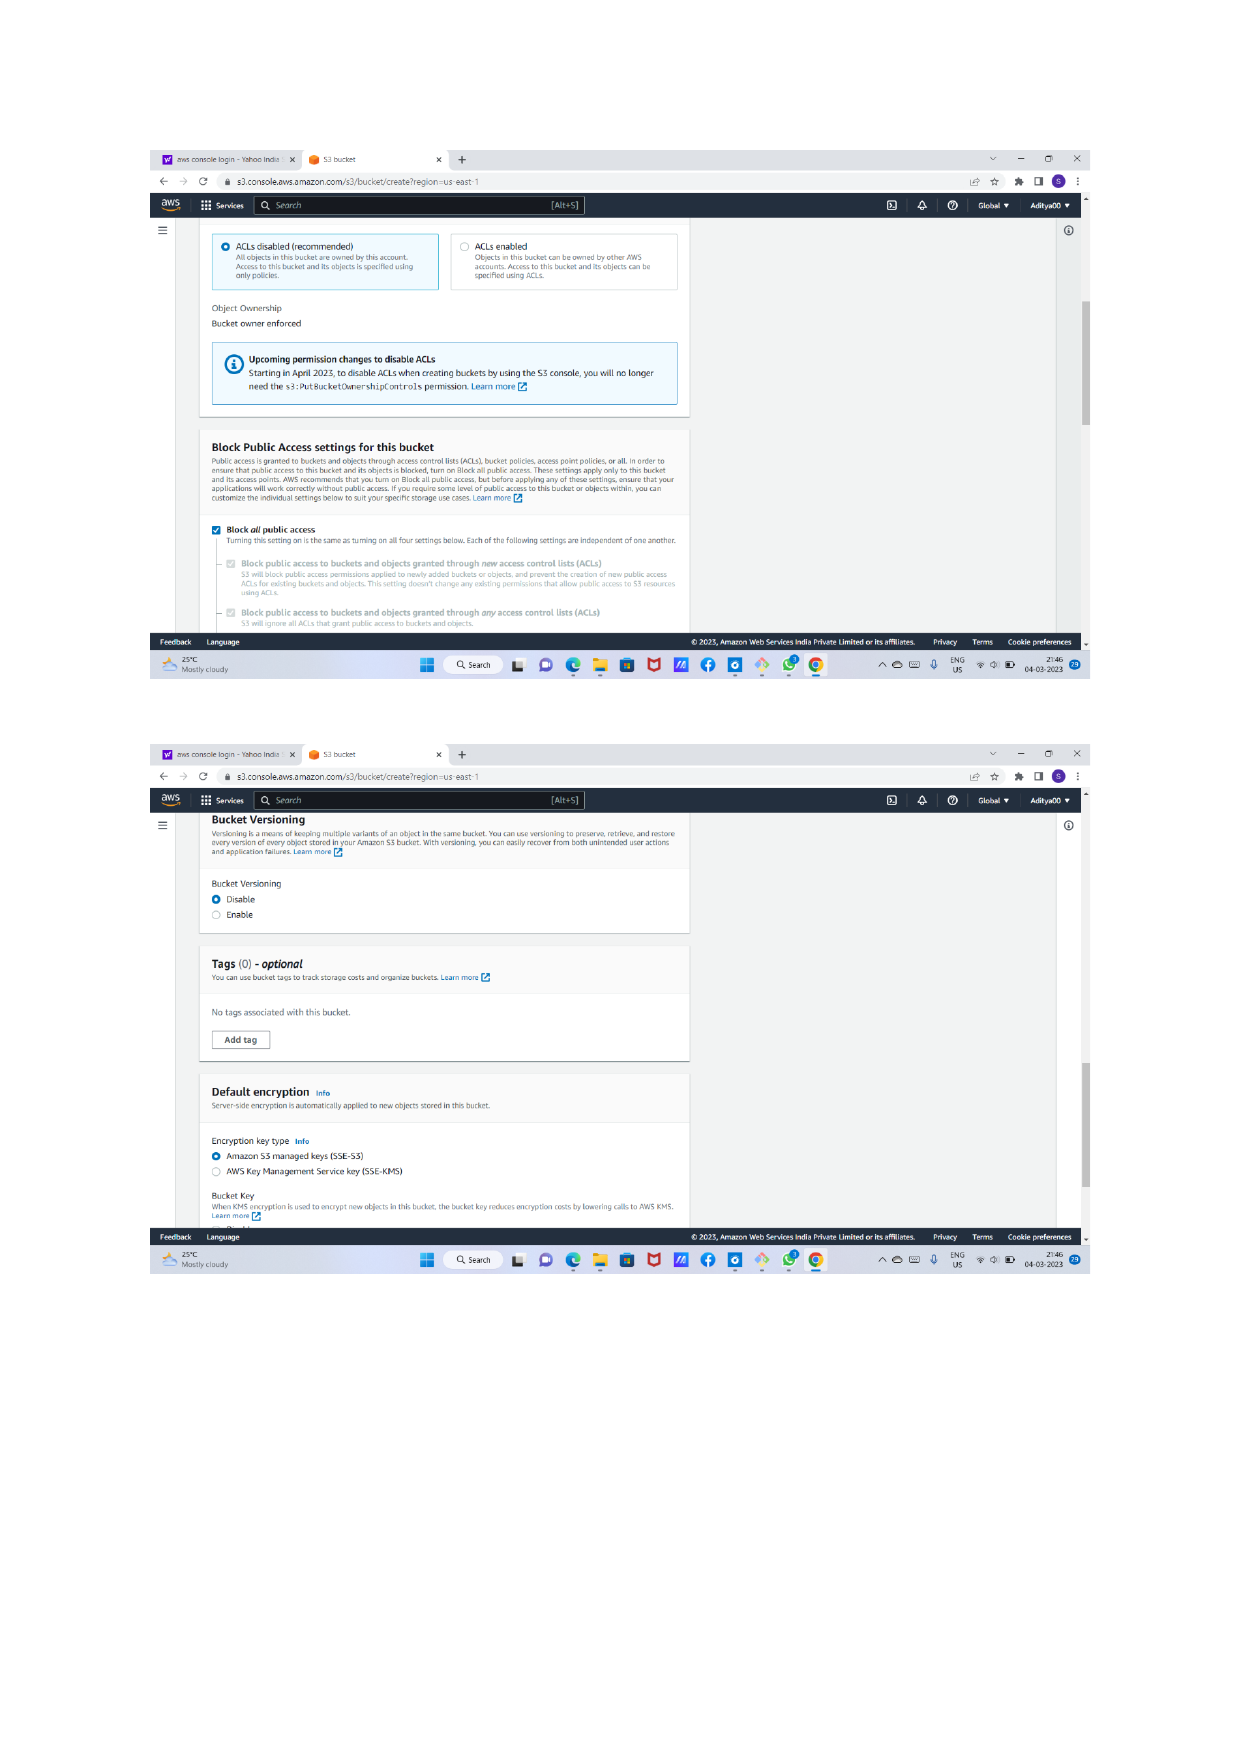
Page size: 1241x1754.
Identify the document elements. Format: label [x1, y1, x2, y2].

picture [150, 150, 1091, 679]
picture [150, 744, 1091, 1274]
